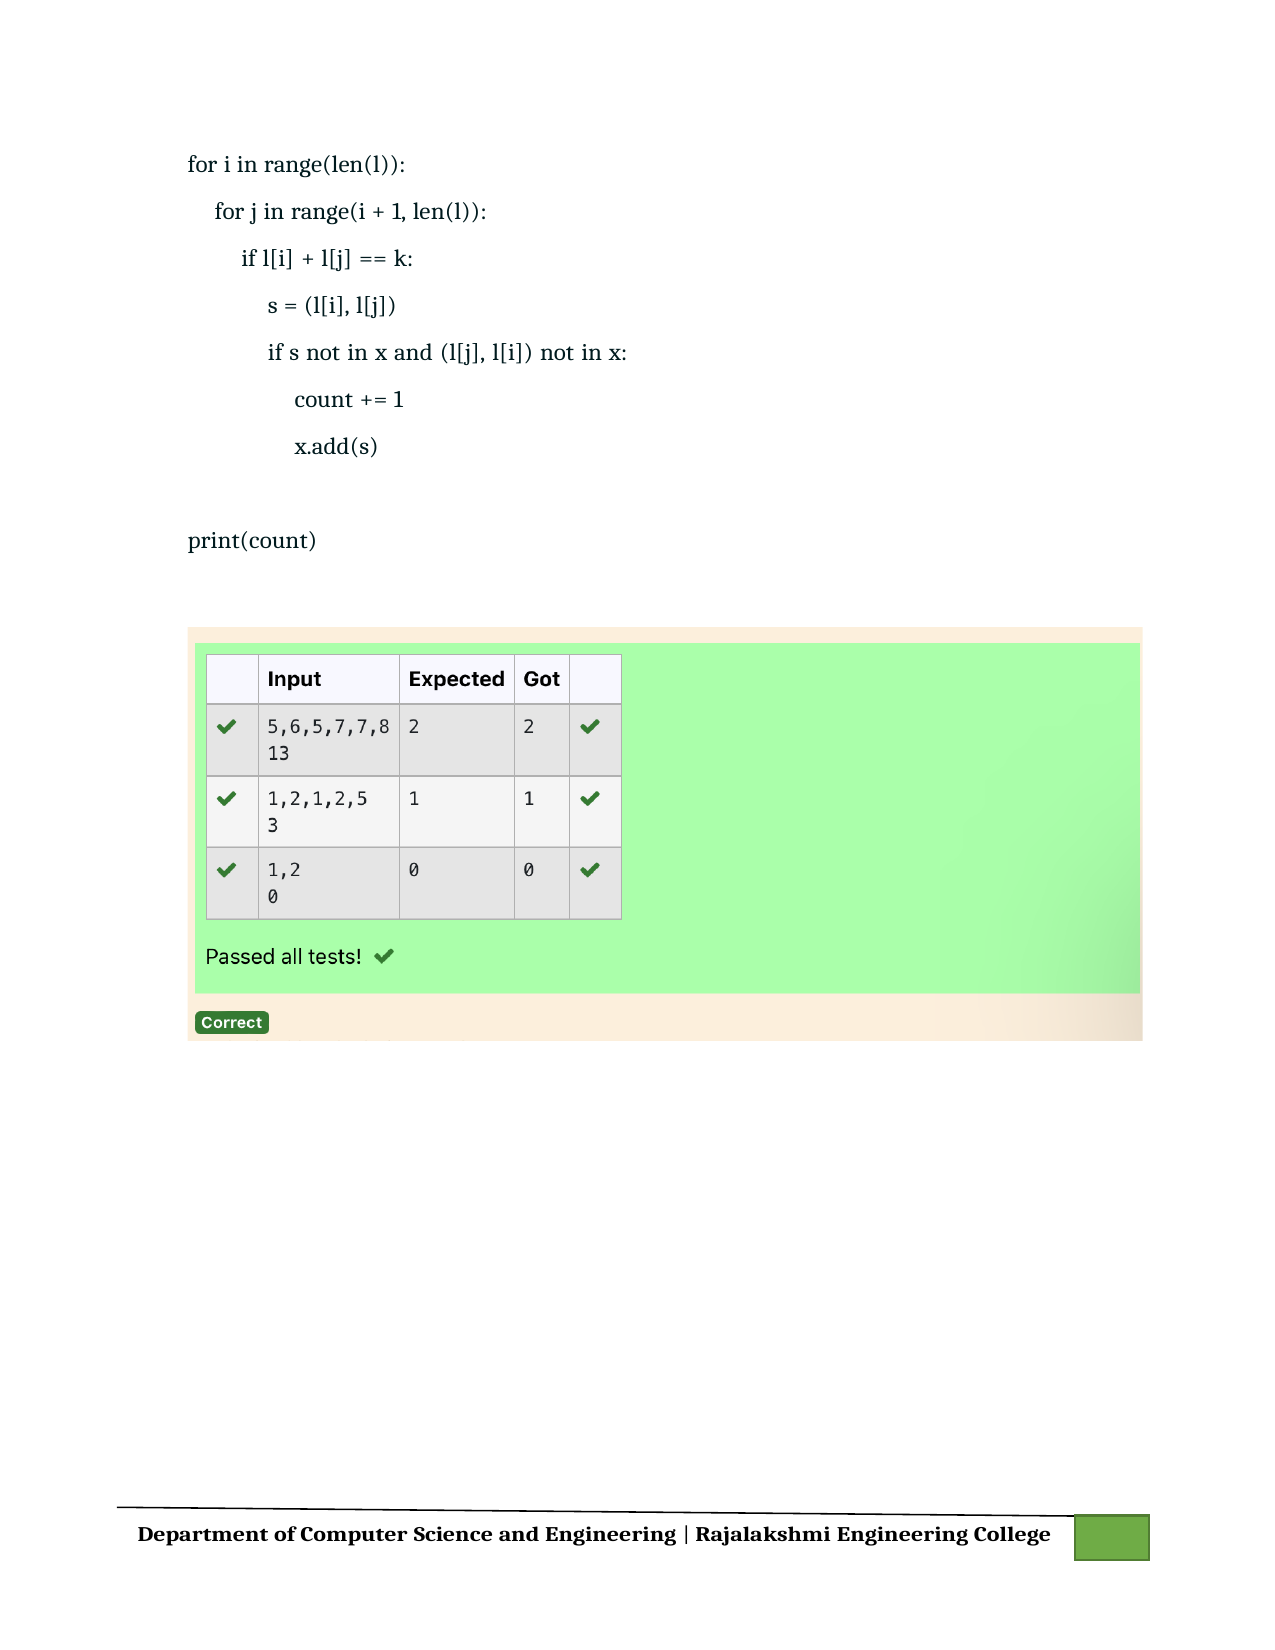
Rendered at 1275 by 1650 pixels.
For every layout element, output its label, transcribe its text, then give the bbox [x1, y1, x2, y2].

picture [187, 627, 1143, 1041]
text x.add(s) [294, 433, 1219, 461]
text print(count) [187, 527, 1219, 554]
text s = (l[i], l[j]) [268, 292, 1219, 319]
text for j in range(i + 1, len(l)): if l[i] + l[j] == k: [214, 198, 500, 273]
text if s not in x and (l[j], l[i]) not in x: count += 1 [268, 339, 636, 414]
text for i in range(len(l)): [187, 151, 1219, 179]
